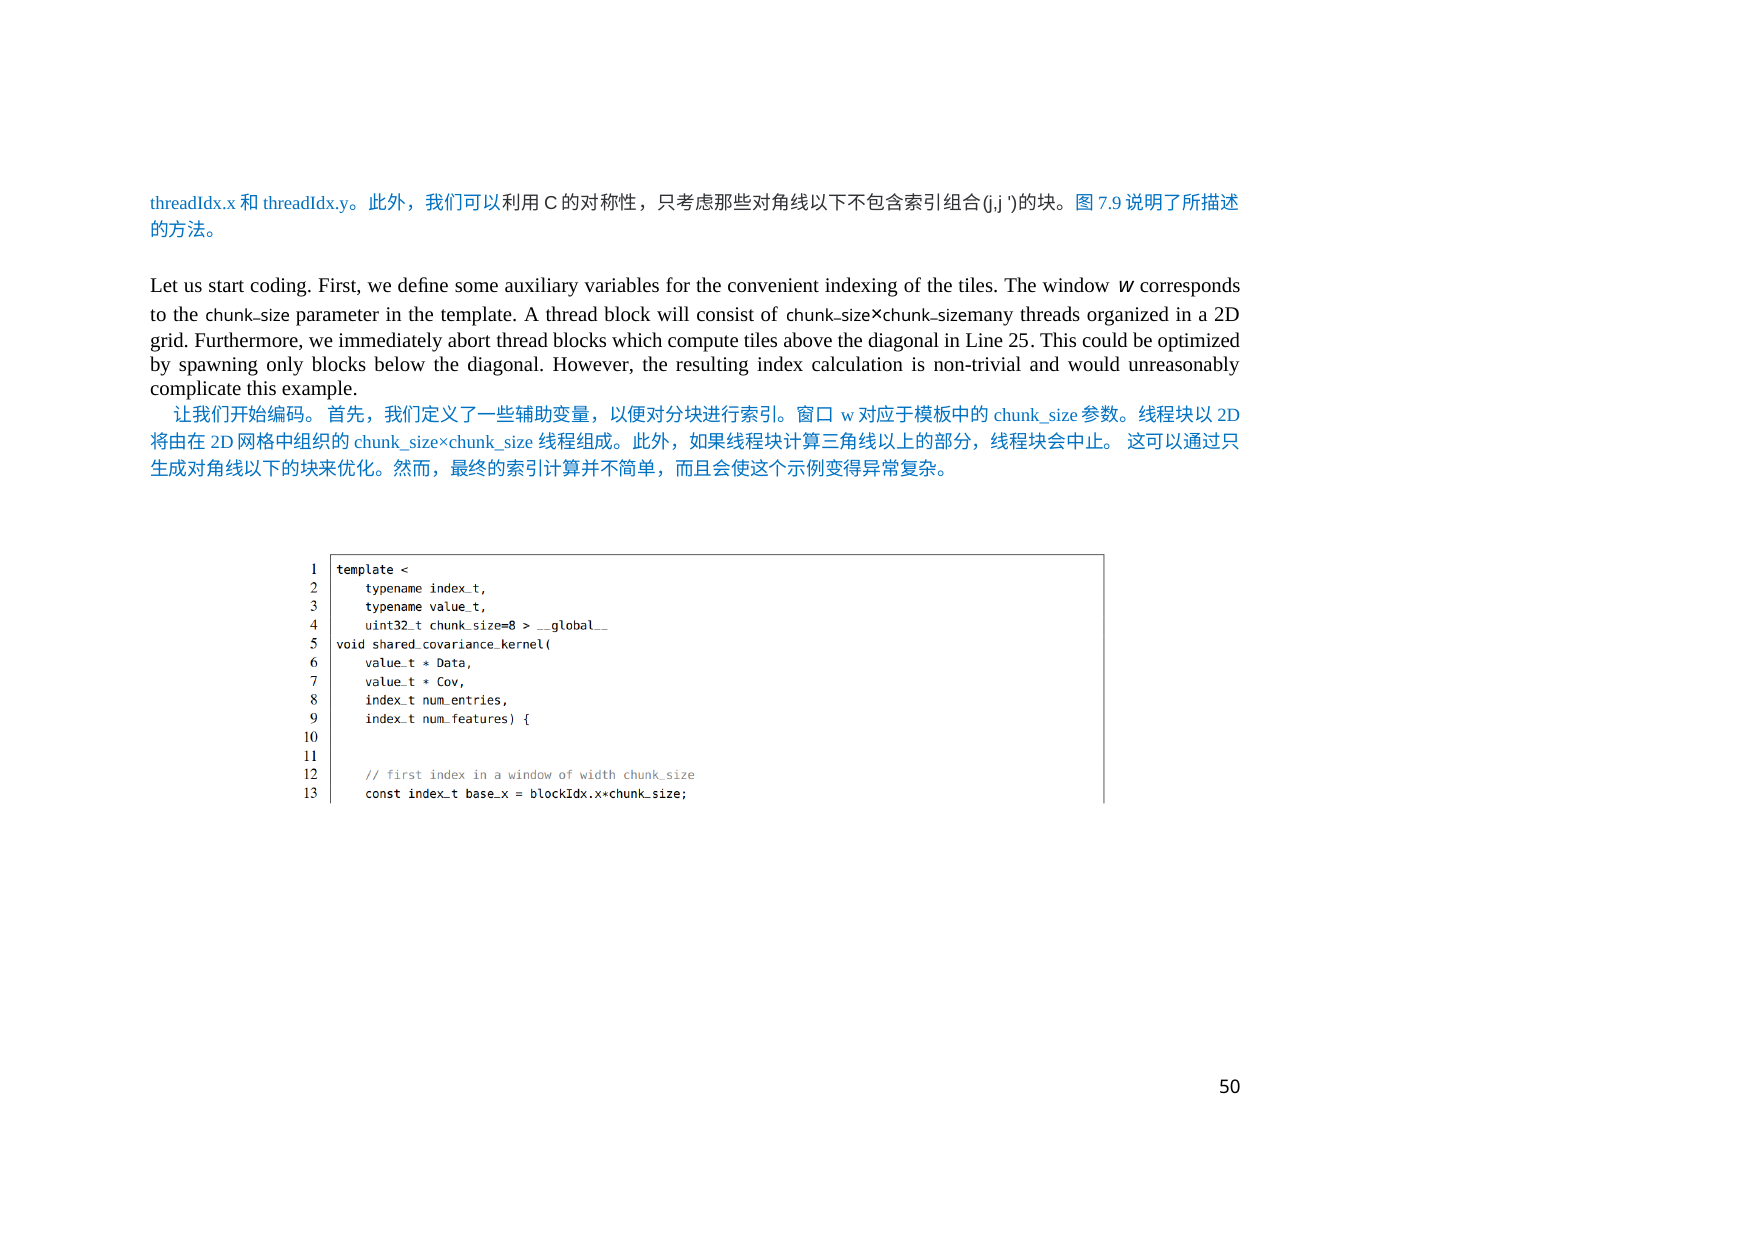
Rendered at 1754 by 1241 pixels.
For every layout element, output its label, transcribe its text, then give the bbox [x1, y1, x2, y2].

text Let us start coding. First, we deﬁne some auxiliary variables for the convenient indexing of the tiles. The window w corresponds to the chunk_size parameter in the template. A thread block will consist of chunk_size×chunk_sizemany threads organized in a 2D grid. Furthermore, we immediately abort thread blocks which compute tiles above the diagonal in Line 25. This could be optimized by spawning only blocks below the diagonal. However, the resulting index calculation is non-trivial and would unreasonably complicate this example. [150, 271, 1240, 400]
text 让我们开始编码。 首先，我们定义了一些辅助变量，以便对分块进行索引。窗口w对应于模板中的chunk_size参数。线程块以2D将由在2D网格中组织的chunk_size×chunk_size 线程组成。此外，如果线程块计算三角线以上的部分，线程块会中止。 这可以通过只生成对角线以下的块来优化。然而，最终的索引计算并不简单，而且会使这个示例变得异常复杂。 [150, 400, 1240, 481]
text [150, 187, 1240, 242]
